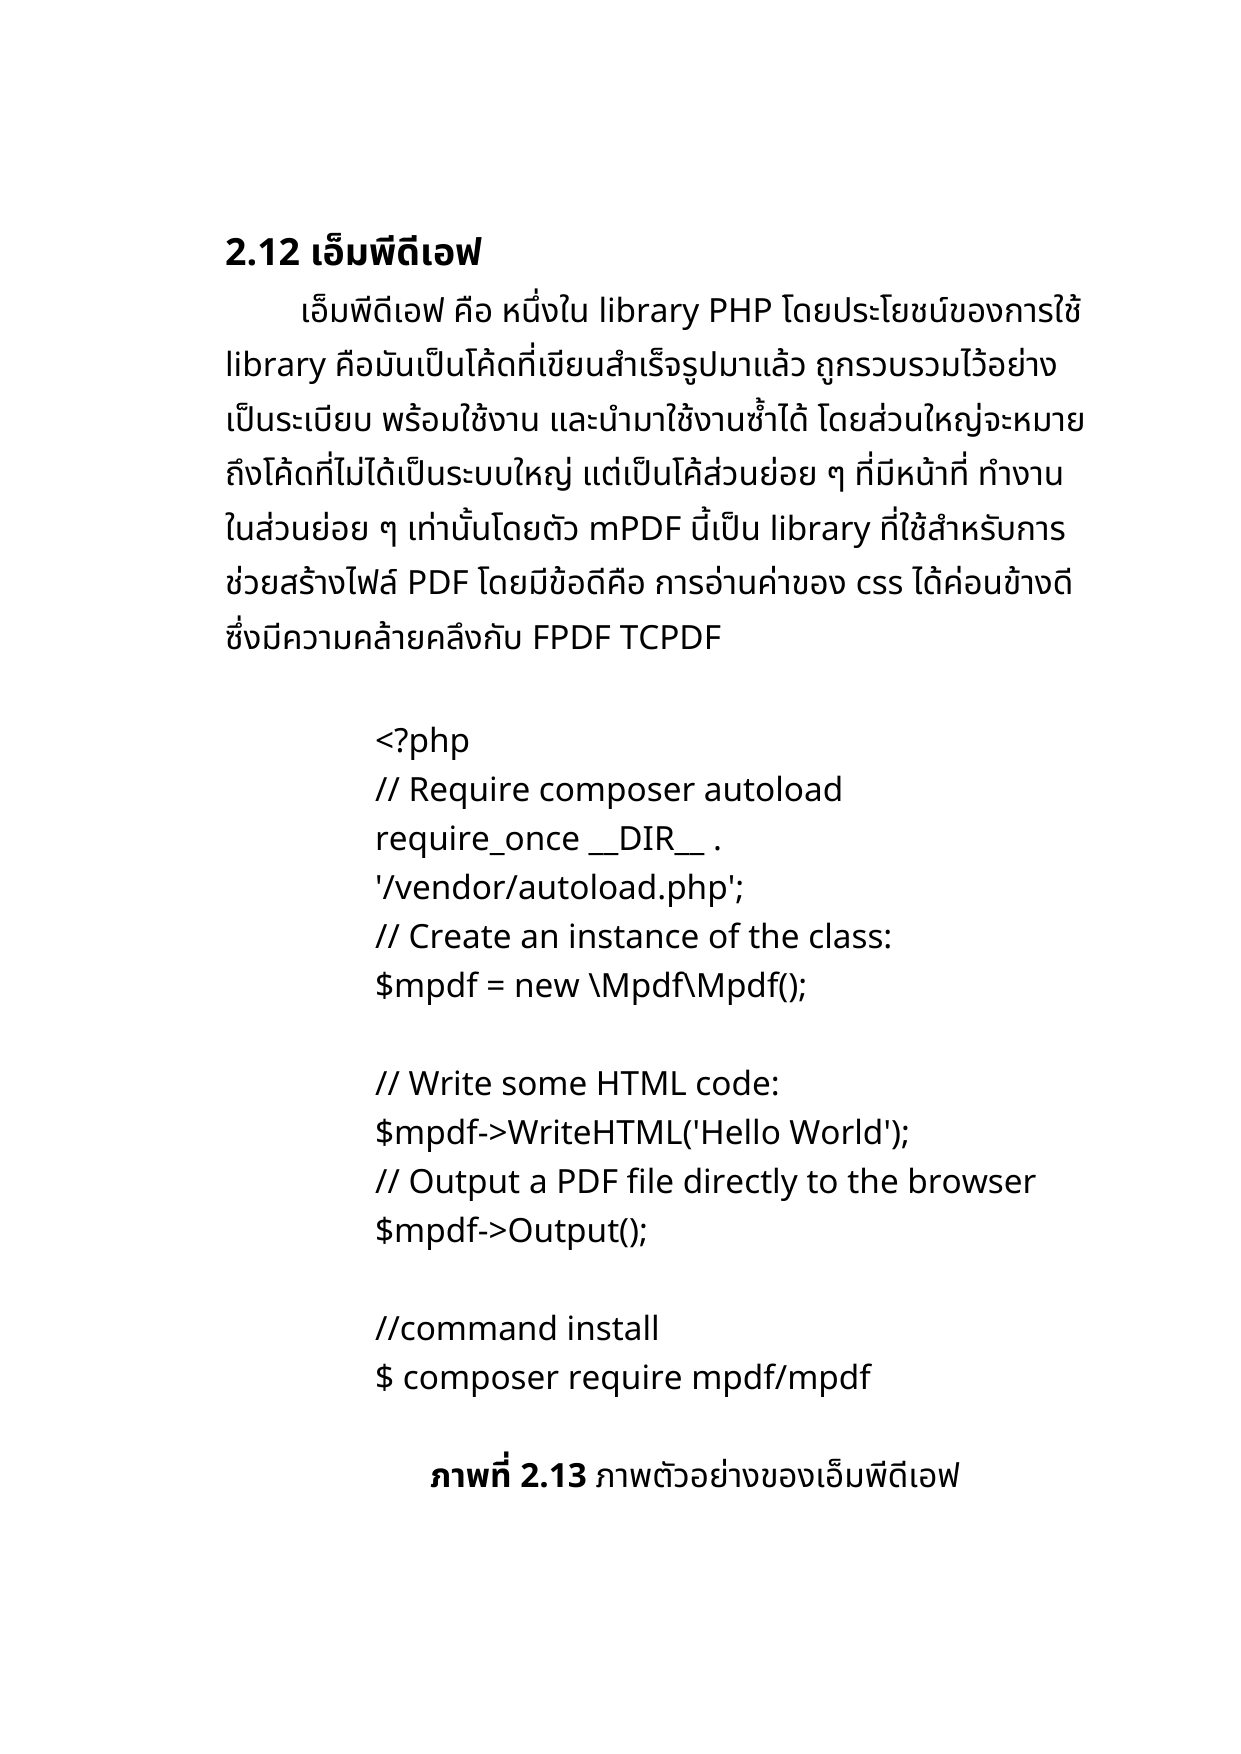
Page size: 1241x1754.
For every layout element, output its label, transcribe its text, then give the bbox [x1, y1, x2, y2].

text // Require composer autoload [375, 766, 1090, 811]
text ภาพที่ 2.13 ภาพตัวอย่างของเอ็มพีดีเอฟ [300, 1451, 1090, 1502]
text $mpdf->WriteHTML('Hello World'); [375, 1109, 1090, 1154]
text // Write some HTML code: [375, 1060, 1090, 1105]
text $mpdf = new \Mpdf\Mpdf(); [375, 962, 1090, 1007]
text // Output a PDF file directly to the browser [375, 1158, 1090, 1203]
text $mpdf->Output(); [375, 1207, 1090, 1252]
text 2.12 เอ็มพีดีเอฟ [225, 225, 1090, 282]
text $ composer require mpdf/mpdf [375, 1353, 1090, 1399]
text require_once __DIR__ . '/vendor/autoload.php'; [375, 815, 1090, 909]
text //command install [375, 1304, 1090, 1350]
text เอ็มพีดีเอฟ คือ หนึ่งใน library PHP โดยประโยชน์ของการใช้ library คือมันเป็นโค้ดที่เขียนสำเร็จรูปมาแล้ว ถูกรวบรวมไว้อย่างเป็นระเบียบ พร้อมใช้งาน และนำมาใช้งานซ้ำได้ โดยส่วนใหญ่จะหมายถึงโค้ดที่ไม่ได้เป็นระบบใหญ่ แต่เป็นโค้ส่วนย่อย ๆ ที่มีหน้าที่ ทำงานในส่วนย่อย ๆ เท่านั้นโดยตัว mPDF นี้เป็น library ที่ใช้สำหรับการช่วยสร้างไฟล์ PDF โดยมีข้อดีคือ การอ่านค่าของ css ได้ค่อนข้างดี ซึ่งมีความคล้ายคลึงกับ FPDF TCPDF [225, 286, 1090, 664]
text // Create an instance of the class: [375, 913, 1090, 958]
text <?php [375, 717, 1090, 762]
